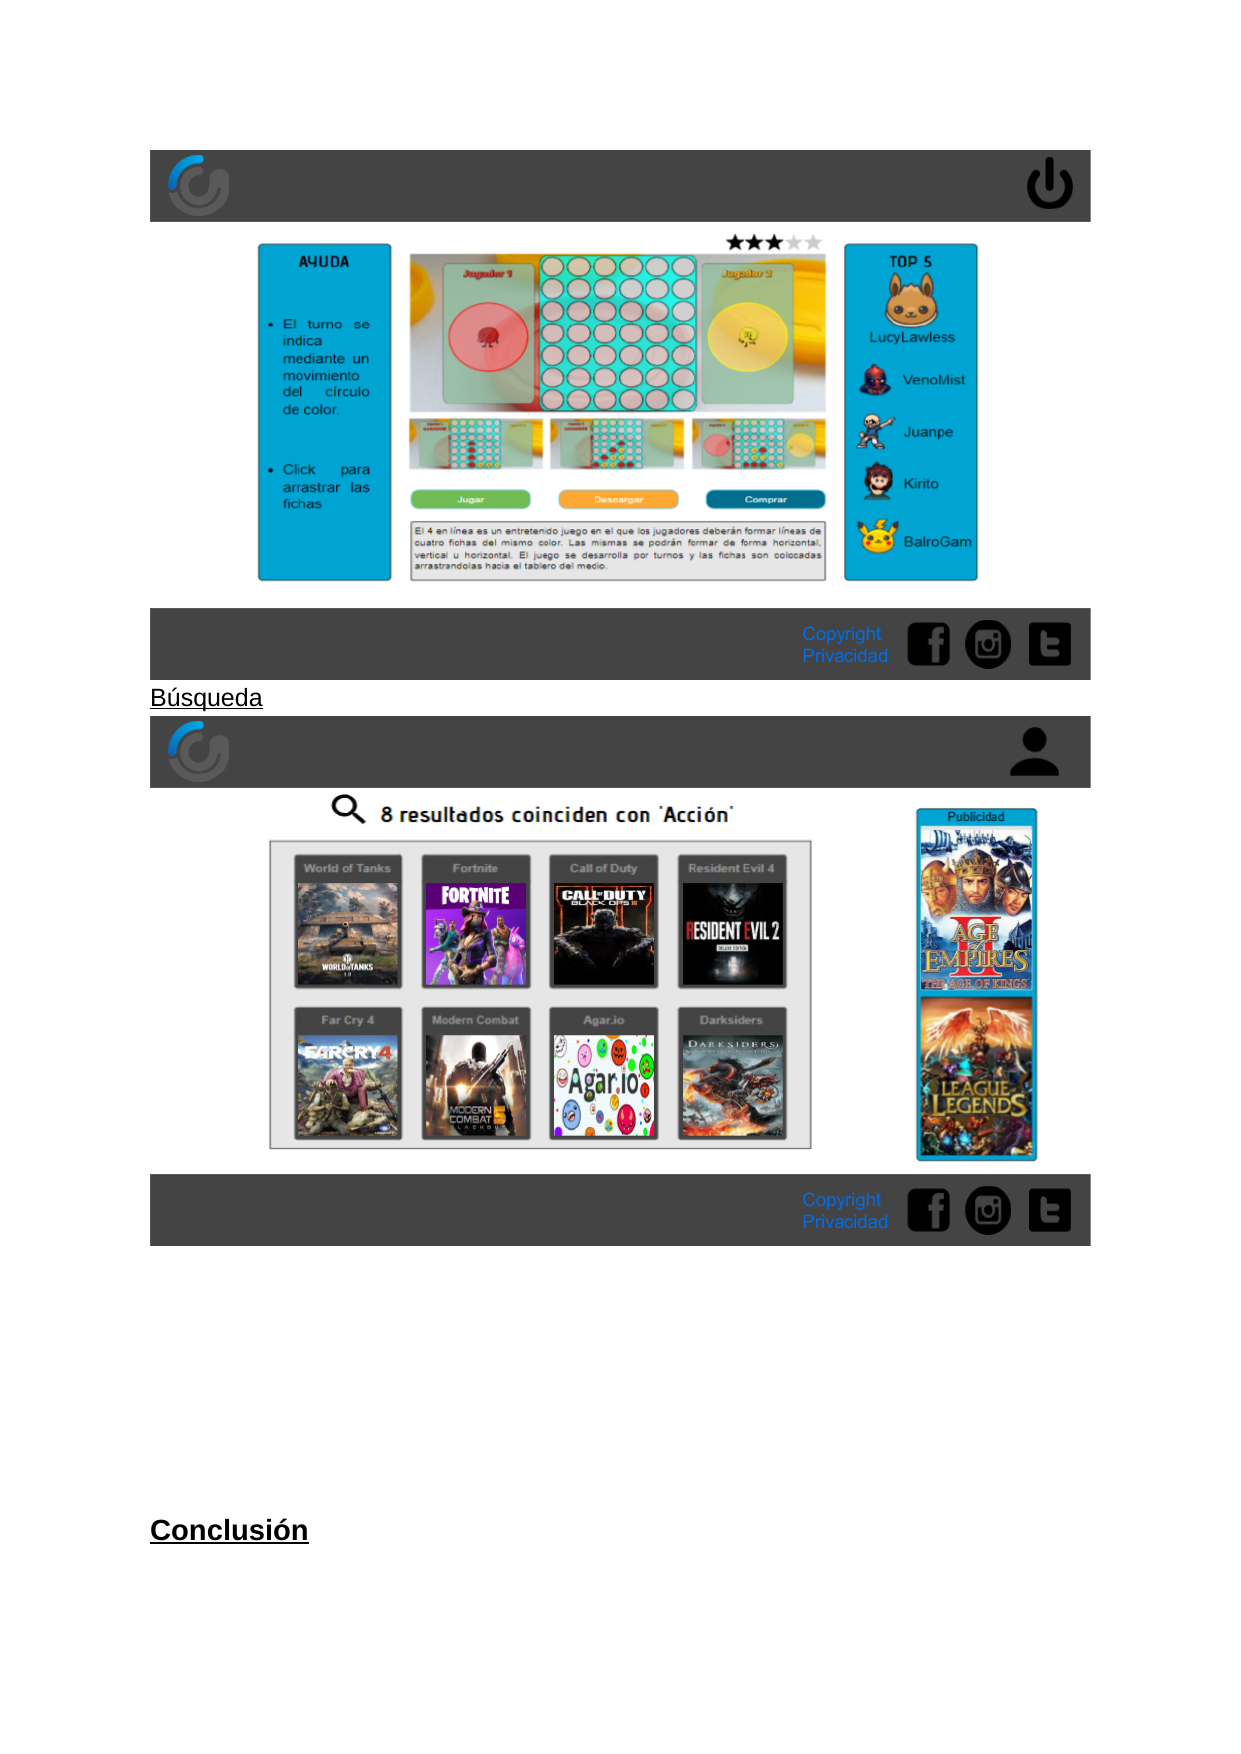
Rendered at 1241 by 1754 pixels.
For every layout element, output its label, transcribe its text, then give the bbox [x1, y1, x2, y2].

text Conclusión [150, 1513, 1090, 1547]
picture [150, 716, 1091, 1246]
picture [150, 150, 1091, 680]
text Búsqueda [150, 683, 1090, 712]
